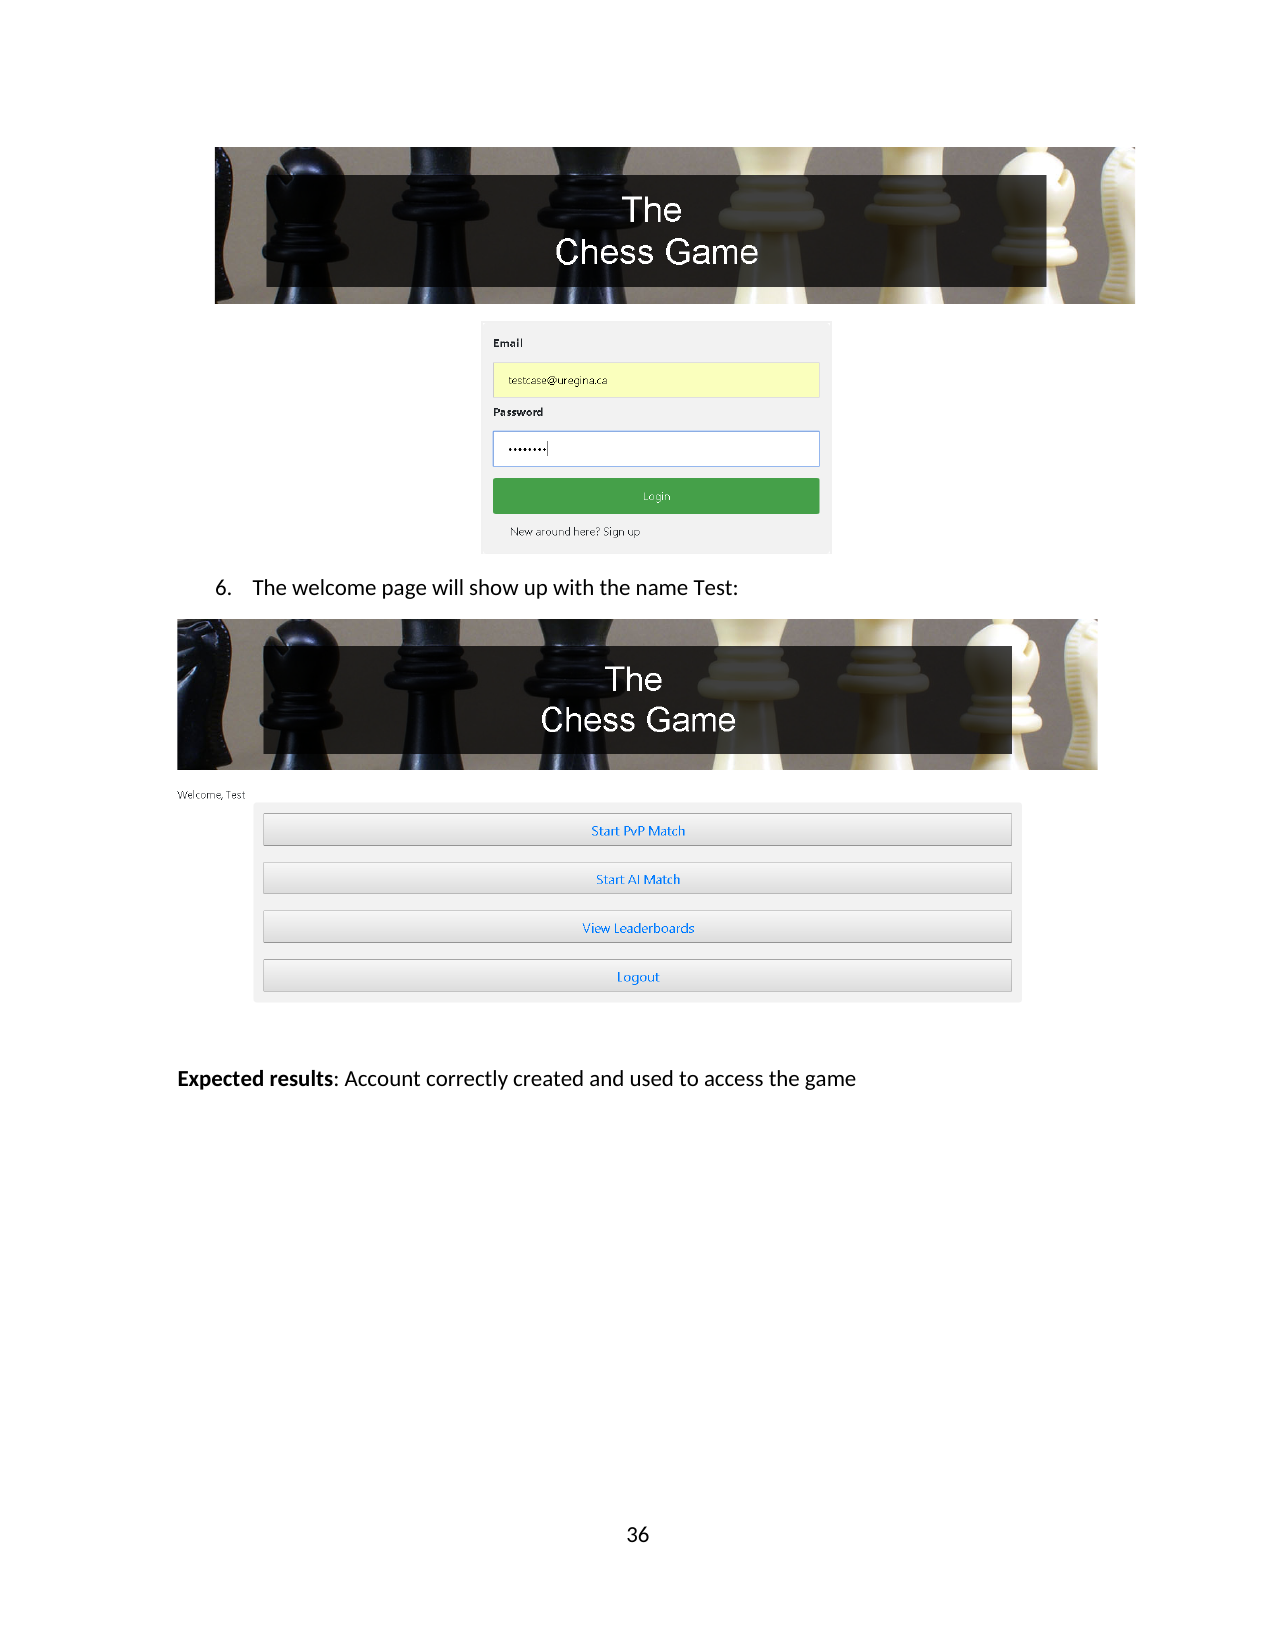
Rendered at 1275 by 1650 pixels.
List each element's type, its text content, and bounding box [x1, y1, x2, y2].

text Expected results: Account correctly created and used to access the game [177, 1064, 1098, 1092]
list The welcome page will show up with the name Test: [215, 573, 1098, 601]
picture [214, 147, 1136, 554]
picture [177, 619, 1098, 1046]
